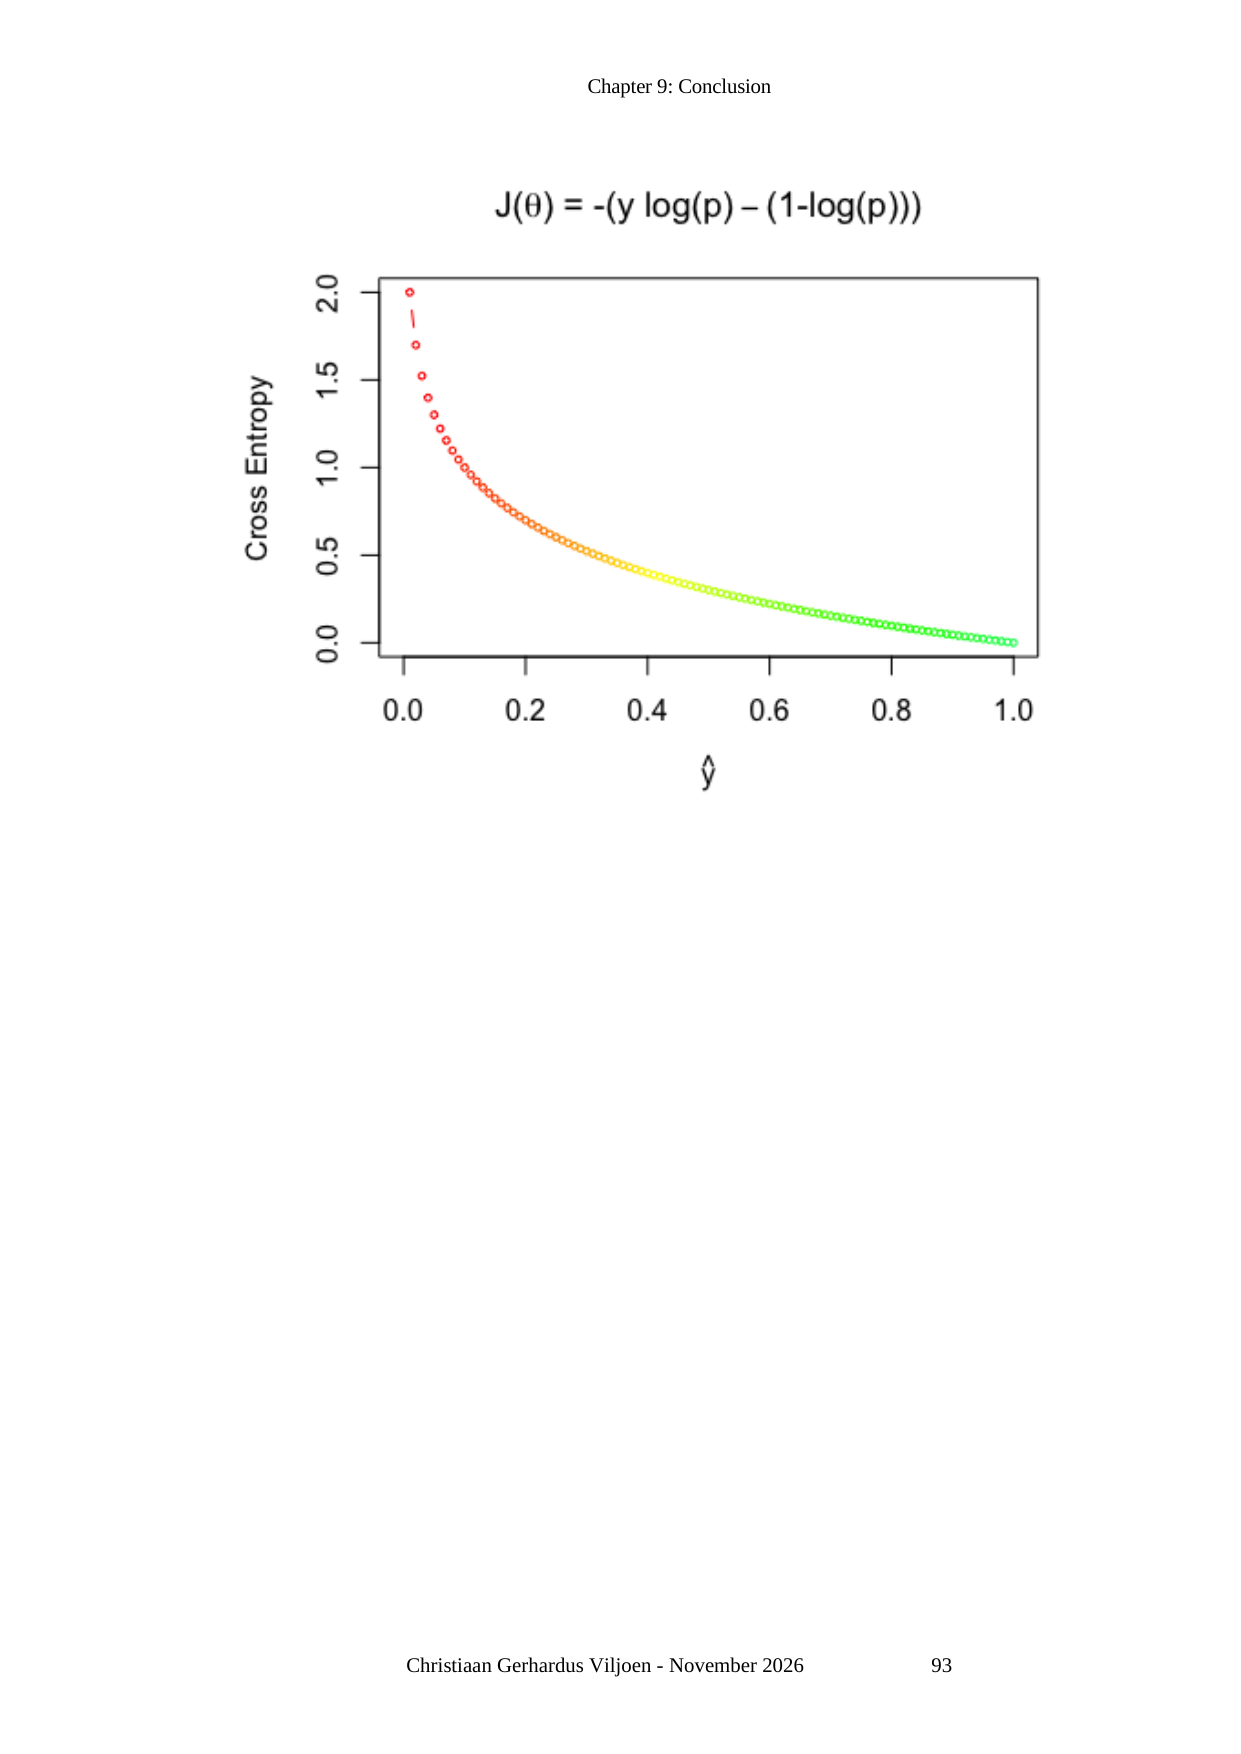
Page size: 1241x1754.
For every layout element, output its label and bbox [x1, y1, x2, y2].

picture [236, 135, 1112, 836]
